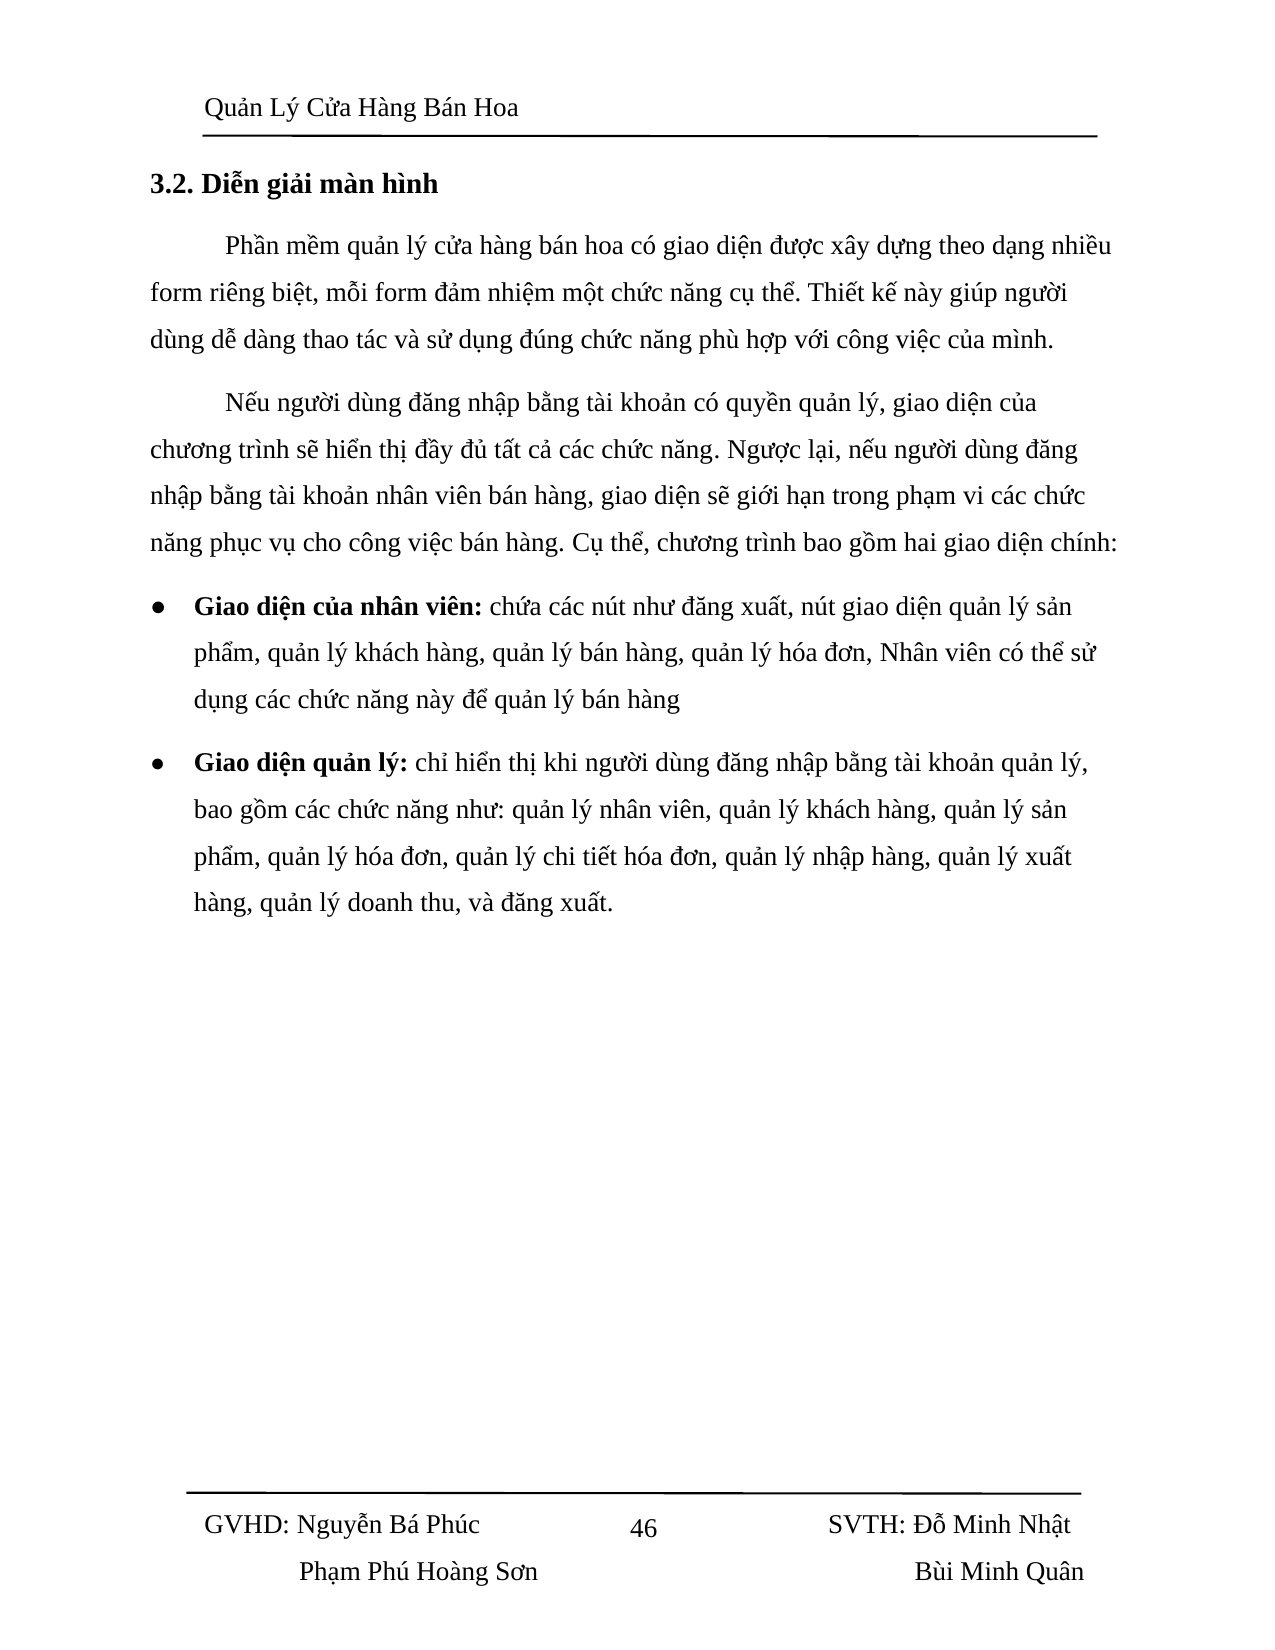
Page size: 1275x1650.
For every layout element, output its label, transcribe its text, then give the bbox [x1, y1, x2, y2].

list Giao diện quản lý: chỉ hiển thị khi người dùng đăng nhập bằng tài khoản quản lý, bao gồm các chức năng như: quản lý nhân viên, quản lý khách hàng, quản lý sản phẩm, quản lý hóa đơn, quản lý chi tiết hóa đơn, quản lý nhập hàng, quản lý xuất hàng, quản lý doanh thu, và đăng xuất. [150, 746, 1125, 917]
text Phần mềm quản lý cửa hàng bán hoa có giao diện được xây dựng theo dạng nhiều form riêng biệt, mỗi form đảm nhiệm một chức năng cụ thể. Thiết kế này giúp người dùng dễ dàng thao tác và sử dụng đúng chức năng phù hợp với công việc của mình. [150, 229, 1125, 354]
list Giao diện của nhân viên: chứa các nút như đăng xuất, nút giao diện quản lý sản phẩm, quản lý khách hàng, quản lý bán hàng, quản lý hóa đơn, Nhân viên có thể sử dụng các chức năng này để quản lý bán hàng [150, 589, 1125, 714]
subtitle Diễn giải màn hình [150, 167, 1125, 200]
text Nếu người dùng đăng nhập bằng tài khoản có quyền quản lý, giao diện của chương trình sẽ hiển thị đầy đủ tất cả các chức năng. Ngược lại, nếu người dùng đăng nhập bằng tài khoản nhân viên bán hàng, giao diện sẽ giới hạn trong phạm vi các chức năng phục vụ cho công việc bán hàng. Cụ thể, chương trình bao gồm hai giao diện chính: [150, 386, 1125, 557]
